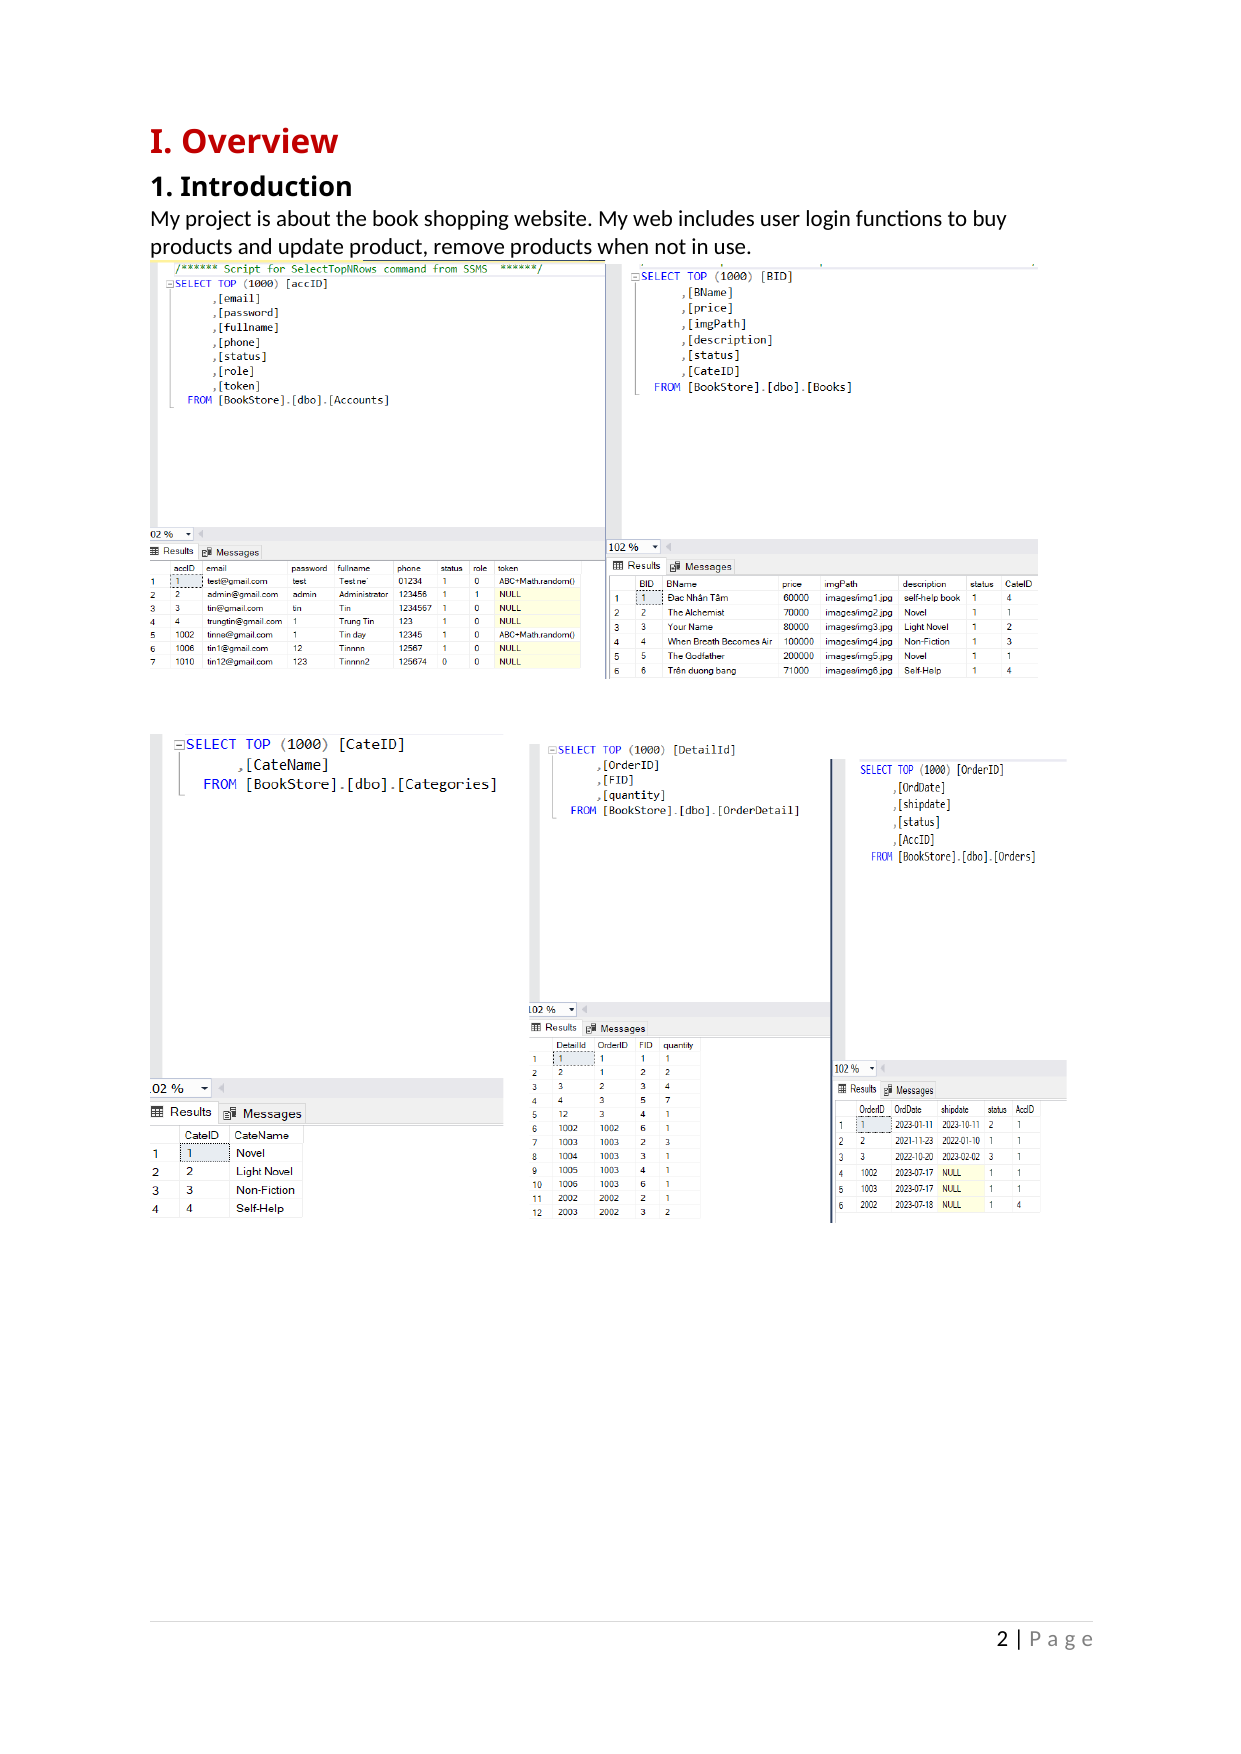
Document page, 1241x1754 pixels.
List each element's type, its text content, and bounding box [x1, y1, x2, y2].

subtitle I. Overview [150, 118, 1093, 163]
picture [150, 734, 504, 1223]
picture [529, 744, 1067, 1223]
picture [150, 260, 1038, 679]
subtitle 1. Introduction [150, 167, 1093, 204]
text My project is about the book shopping website. My web includes user login functions to buy products and update product, remove products when not in use. [150, 204, 1093, 260]
